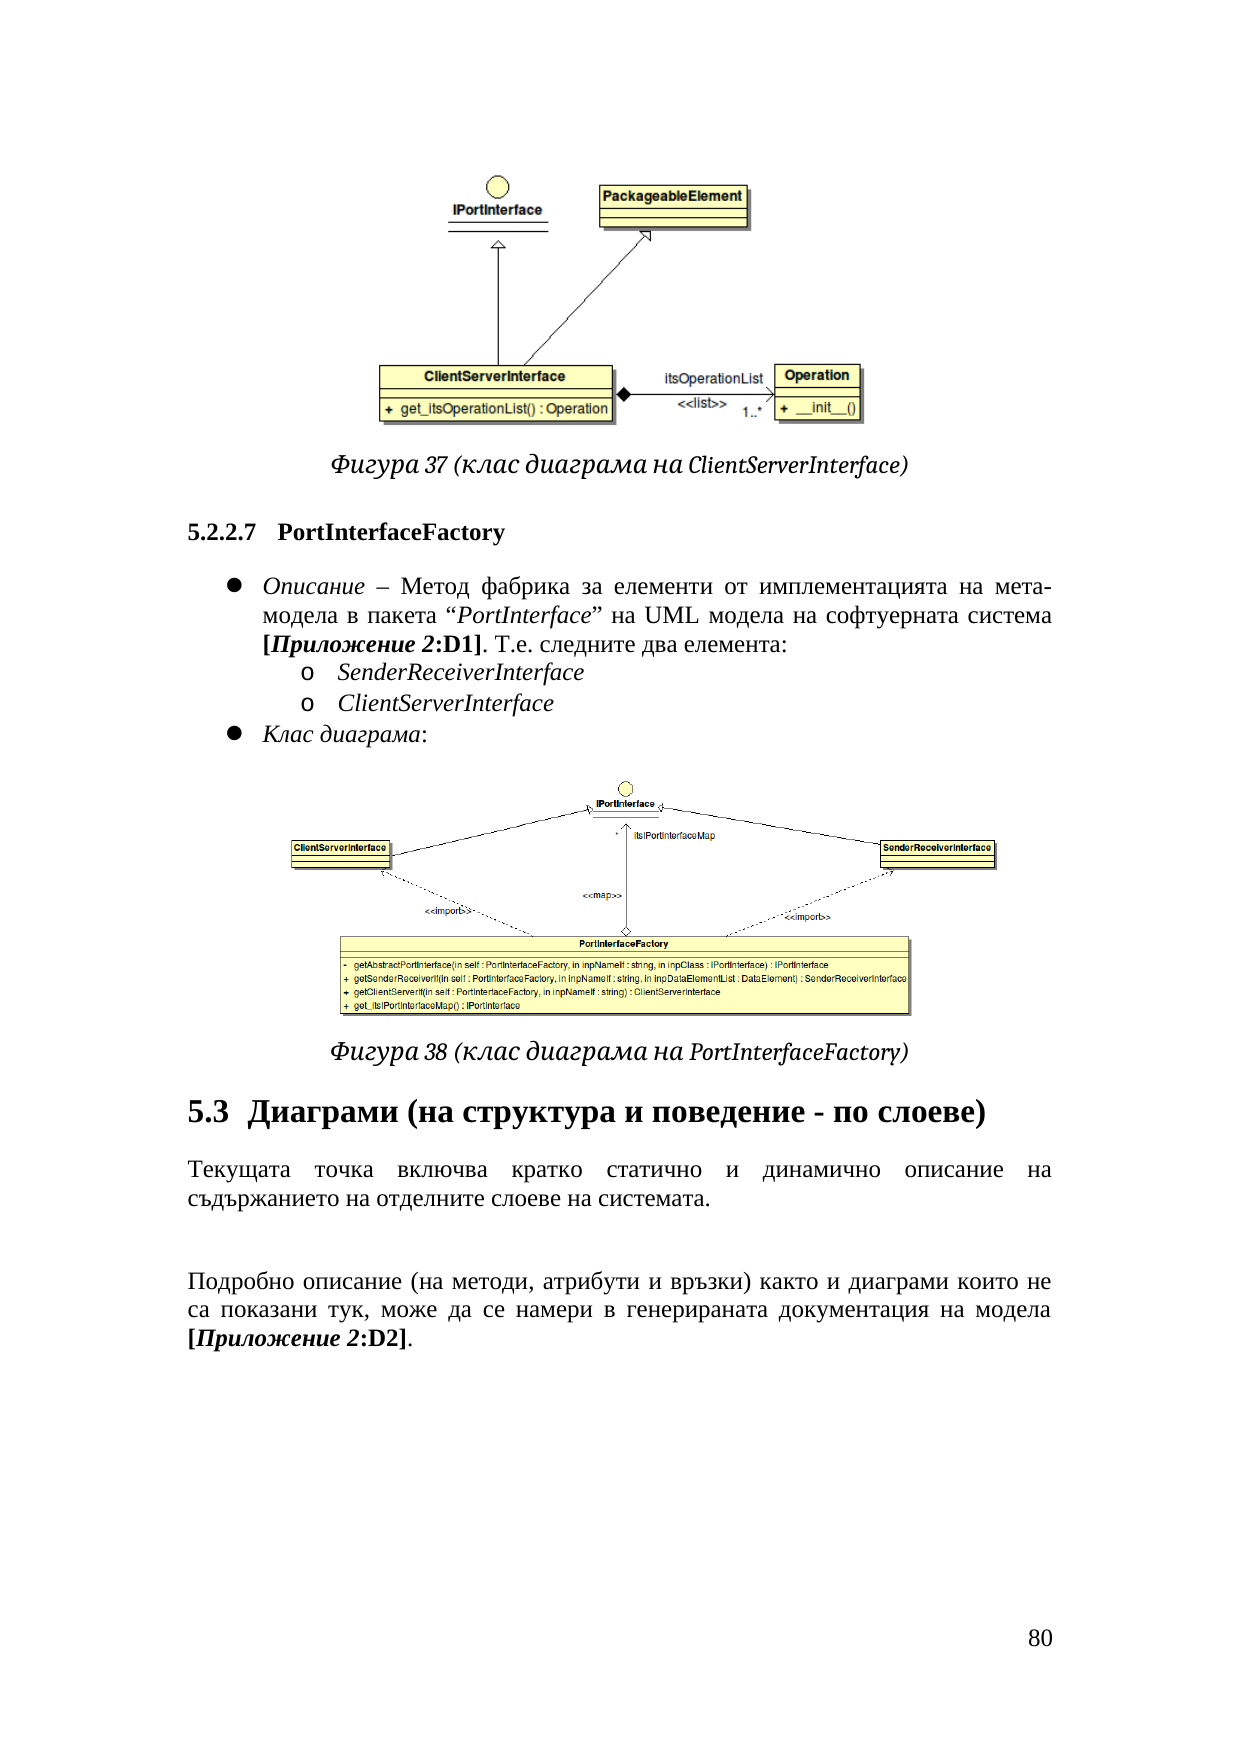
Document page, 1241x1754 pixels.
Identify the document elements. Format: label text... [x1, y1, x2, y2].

text Текущата точка включва кратко статично и динамично описание на съдържанието на отделните слоеве на системата. [187, 1154, 1053, 1212]
text Фигура 37 (клас диаграма на ClientServerInterface) [187, 451, 1053, 480]
list ClientServerInterface [300, 688, 1053, 719]
picture [234, 760, 1006, 1025]
picture [363, 150, 878, 439]
list SenderReceiverInterface [300, 657, 1053, 688]
subtitle PortInterfaceFactory [187, 517, 1053, 546]
text Фигура 38 (клас диаграма на PortInterfaceFactory) [187, 1037, 1053, 1066]
list Описание – Метод фабрика за елементи от имплементацията на мета-модела в пакета “PortInterface” на UML модела на софтуерната система [Приложение 2:D1]. Т.е. следните два елемента: [225, 571, 1053, 657]
list Клас диаграма: [225, 719, 1053, 748]
text Подробно описание (на методи, атрибути и връзки) както и диаграми които не са показани тук, може да се намери в генерираната документация на модела [Приложение 2:D2]. [187, 1266, 1053, 1352]
subtitle Диаграми (на структура и поведение - по слоеве) [187, 1091, 1053, 1129]
